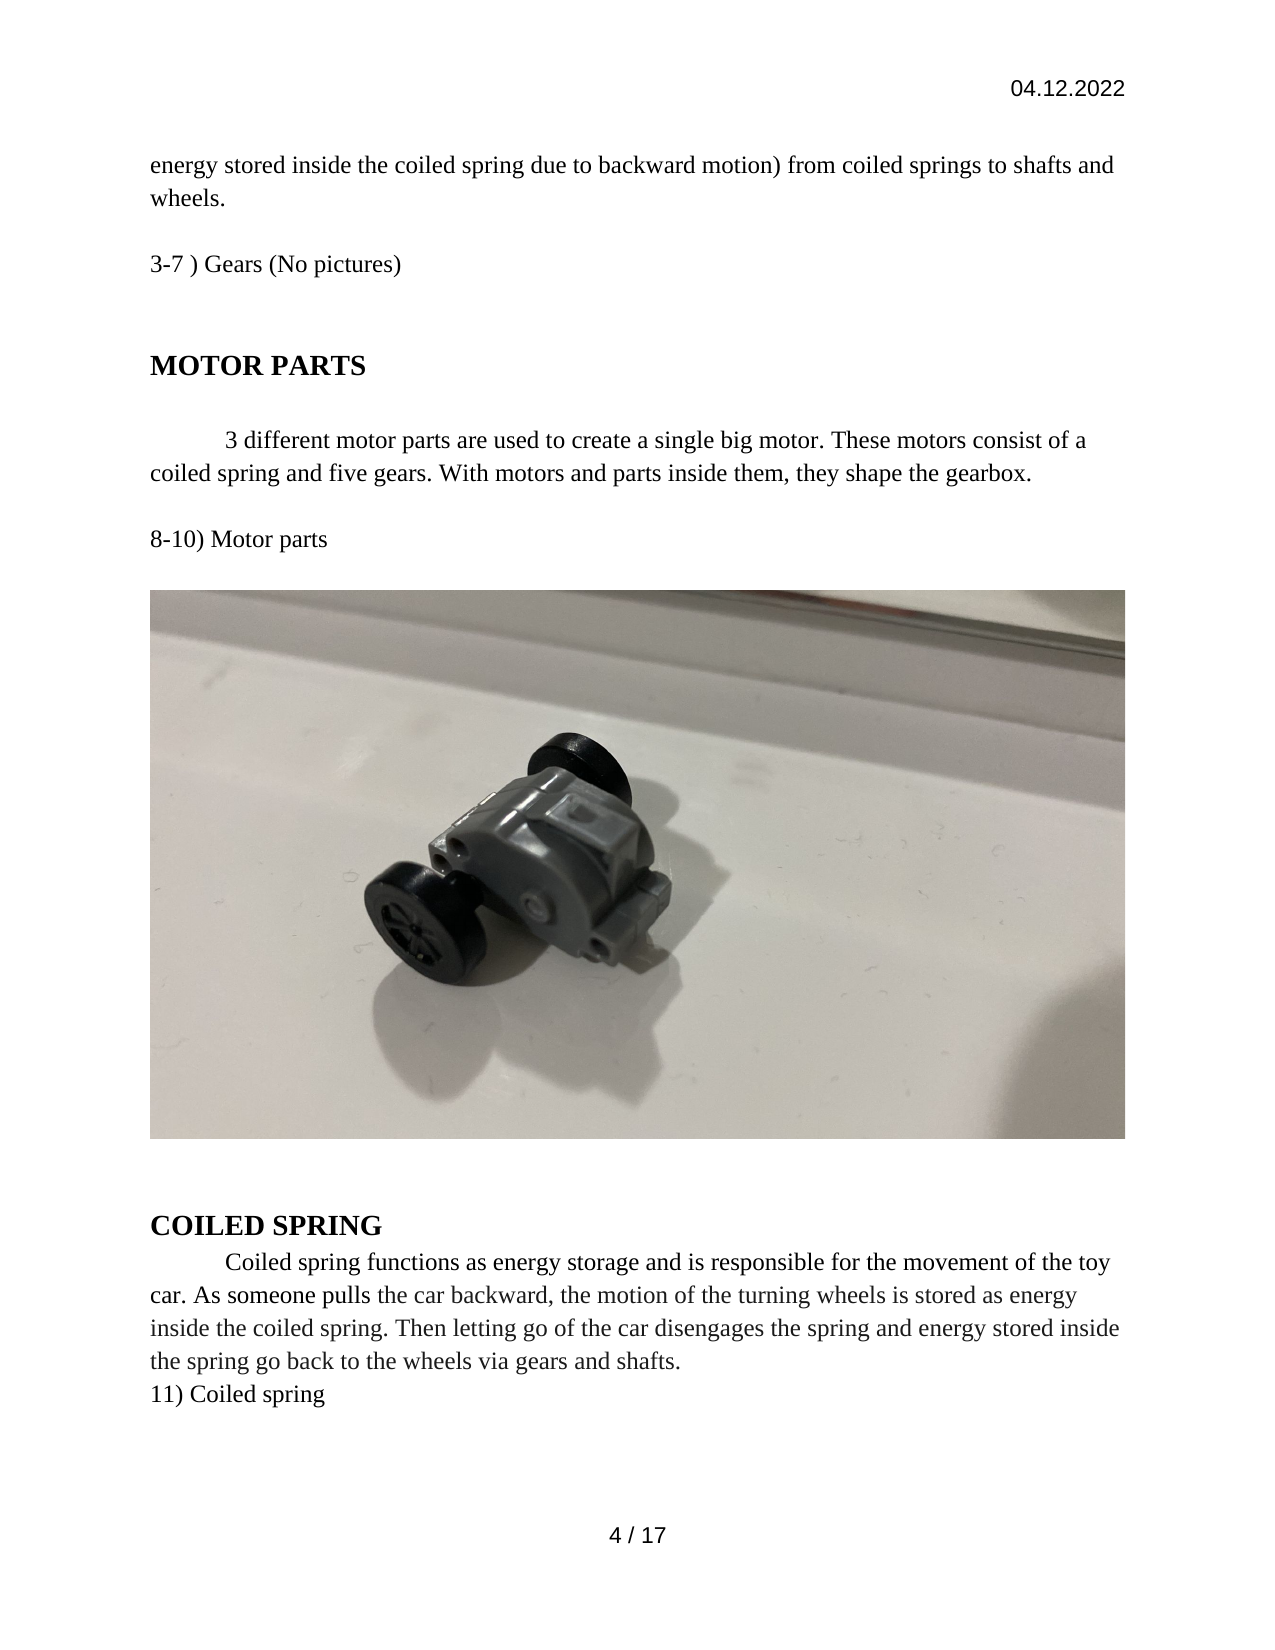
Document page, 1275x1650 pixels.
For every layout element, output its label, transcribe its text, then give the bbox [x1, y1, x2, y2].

text 11) Coiled spring [150, 1379, 1125, 1407]
text 8-10) Motor parts [150, 524, 1125, 553]
picture [150, 590, 1125, 1139]
text MOTOR PARTS [150, 348, 1125, 382]
text Coiled spring functions as energy storage and is responsible for the movement of the toy car. As someone pulls the car backward, the motion of the turning wheels is stored as energy inside the coiled spring. Then letting go of the car disengages the spring and energy stored inside the spring go back to the wheels via gears and shafts. [150, 1247, 1125, 1374]
text 3 different motor parts are used to create a single big motor. These motors consist of a coiled spring and five gears. With motors and parts inside them, they shape the gearbox. [150, 425, 1125, 487]
text COILED SPRING [150, 1208, 1125, 1242]
text 3-7 ) Gears (No pictures) [150, 249, 1125, 278]
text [150, 150, 1125, 212]
